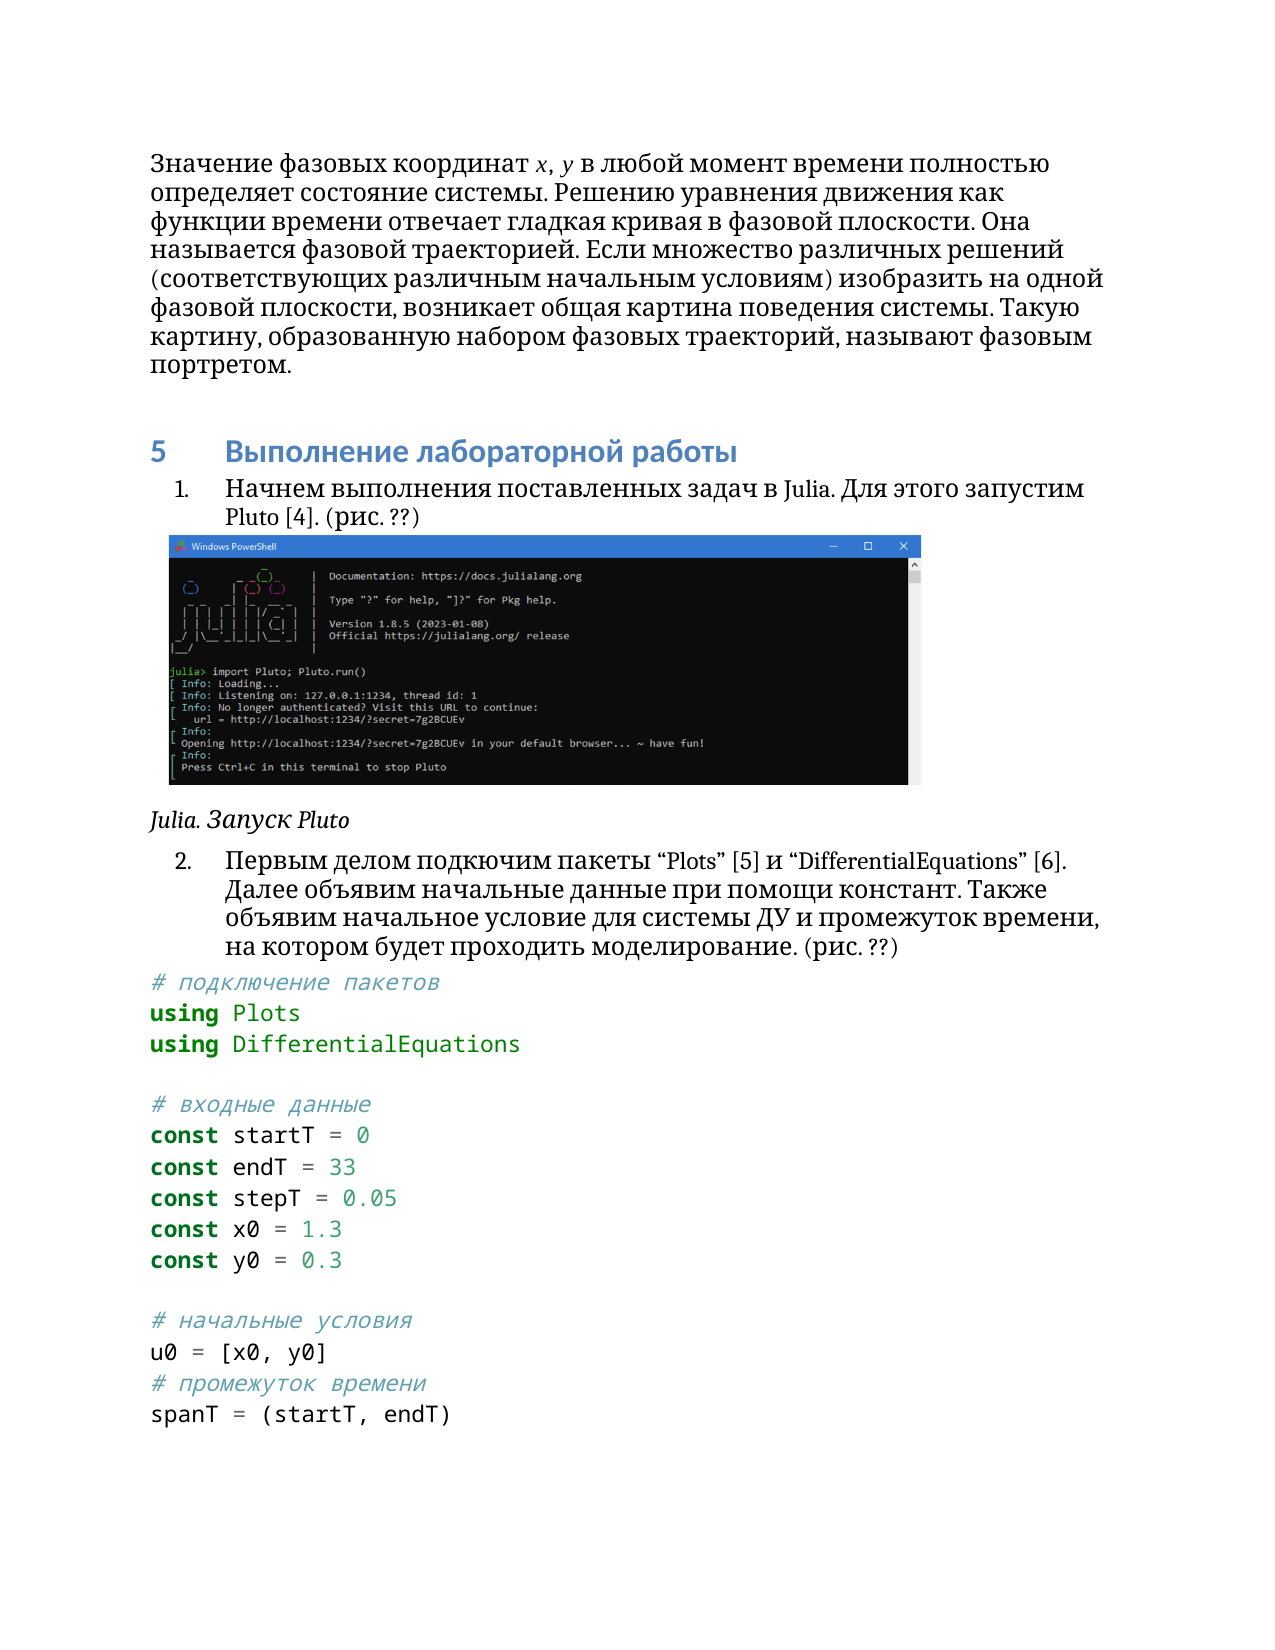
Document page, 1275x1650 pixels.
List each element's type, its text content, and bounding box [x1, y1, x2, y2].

subtitle 5 Выполнение лабораторной работы [150, 430, 1125, 471]
text Значение фазовых координат , в любой момент времени полностью определяет состояние системы. Решению уравнения движения как функции времени отвечает гладкая кривая в фазовой плоскости. Она называется фазовой траекторией. Если множество различных решений (соответствующих различным начальным условиям) изобразить на одной фазовой плоскости, возникает общая картина поведения системы. Такую картину, образованную набором фазовых траекторий, называют фазовым портретом. [150, 150, 1125, 380]
list Начнем выполнения поставленных задач в Julia. Для этого запустим Pluto [4]. (рис. ??) [175, 474, 1125, 532]
text # подключение пакетов using Plots using DifferentialEquations # входные данные const startT = 0 const endT = 33 const stepT = 0.05 const x0 = 1.3 const y0 = 0.3 # начальные условия u0 = [x0, y0] # промежуток времени spanT = (startT, endT) [150, 966, 1125, 1429]
list Первым делом подкючим пакеты “Plots” [5] и “DifferentialEquations” [6]. Далее объявим начальные данные при помощи констант. Также объявим начальное условие для системы ДУ и промежуток времени, на котором будет проходить моделирование. (рис. ??) [175, 847, 1125, 962]
text Julia. Запуск Pluto [150, 806, 1125, 834]
picture [168, 535, 922, 785]
